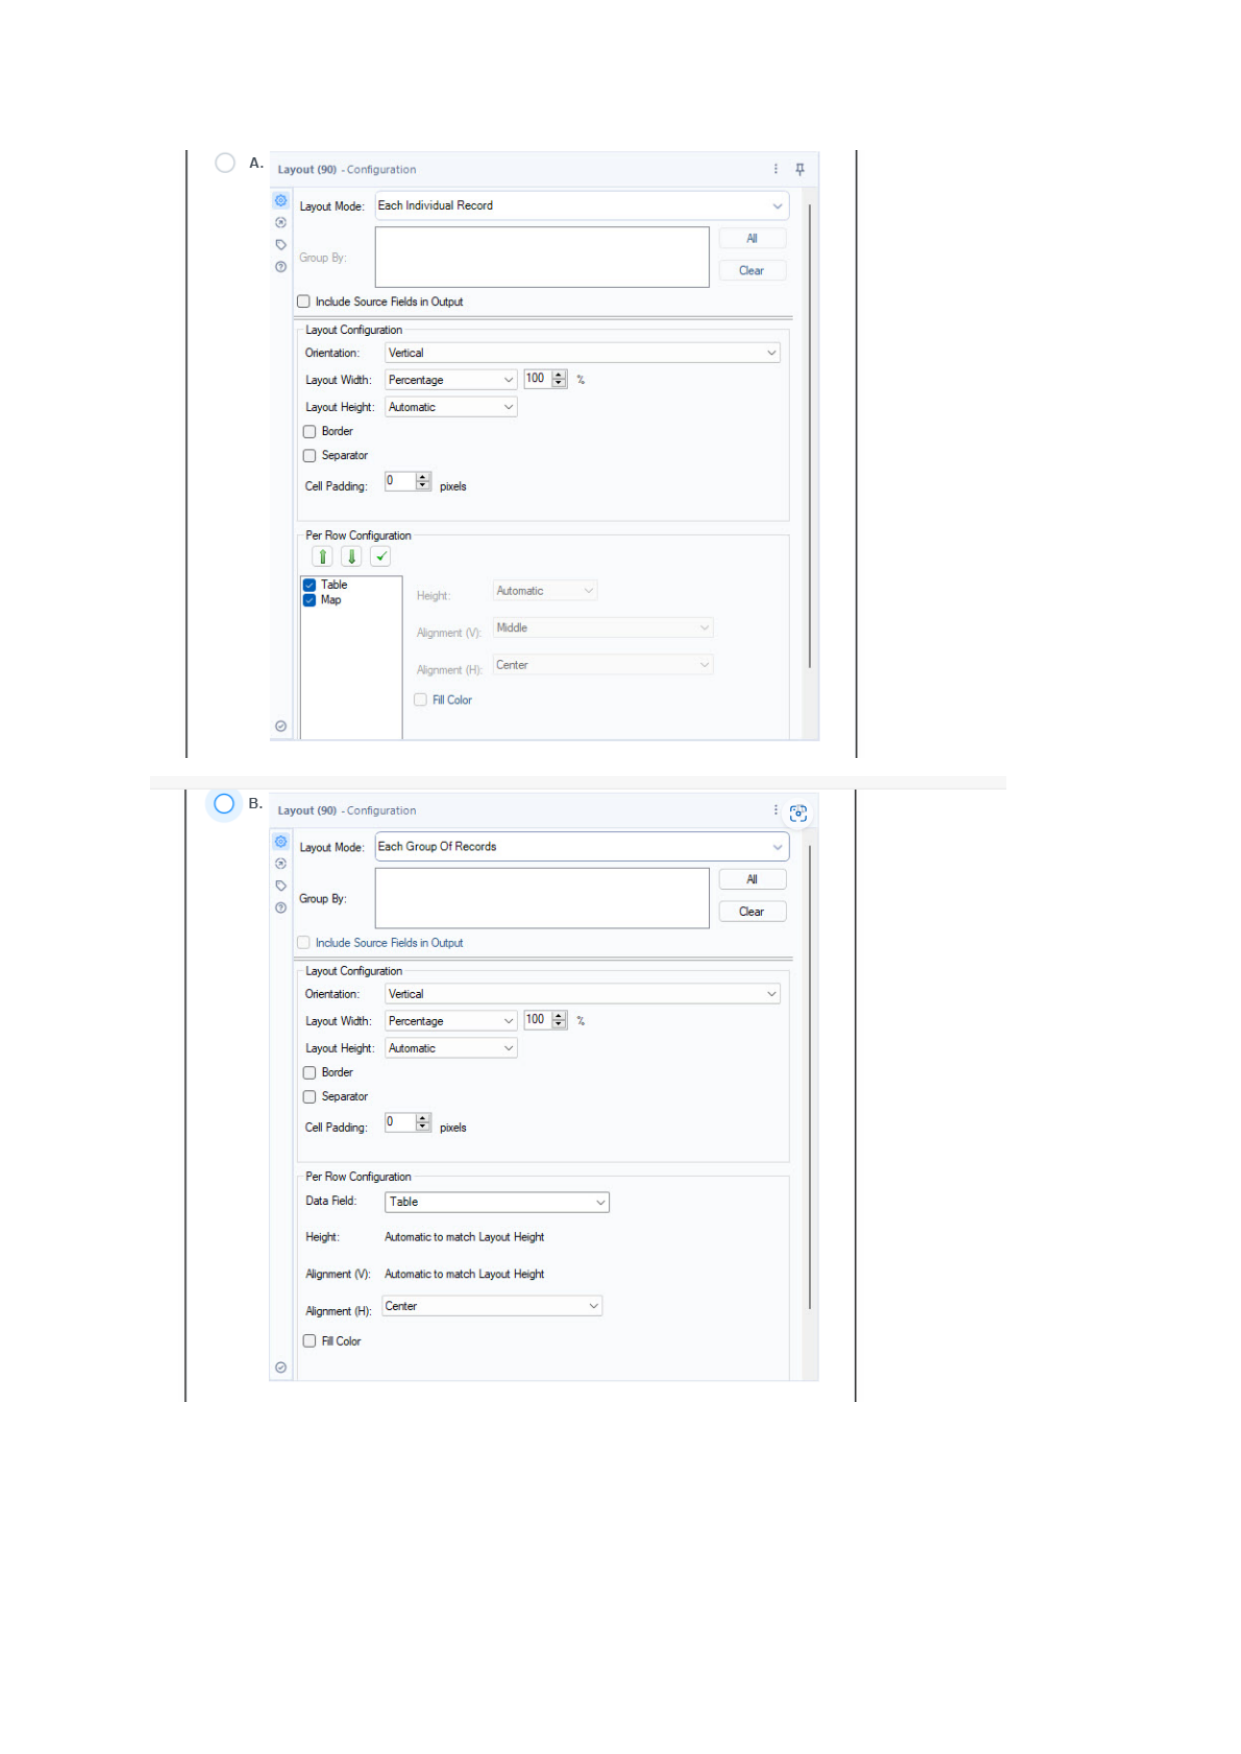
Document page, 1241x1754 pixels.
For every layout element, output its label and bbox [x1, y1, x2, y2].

picture [150, 776, 1007, 1402]
picture [150, 150, 986, 758]
